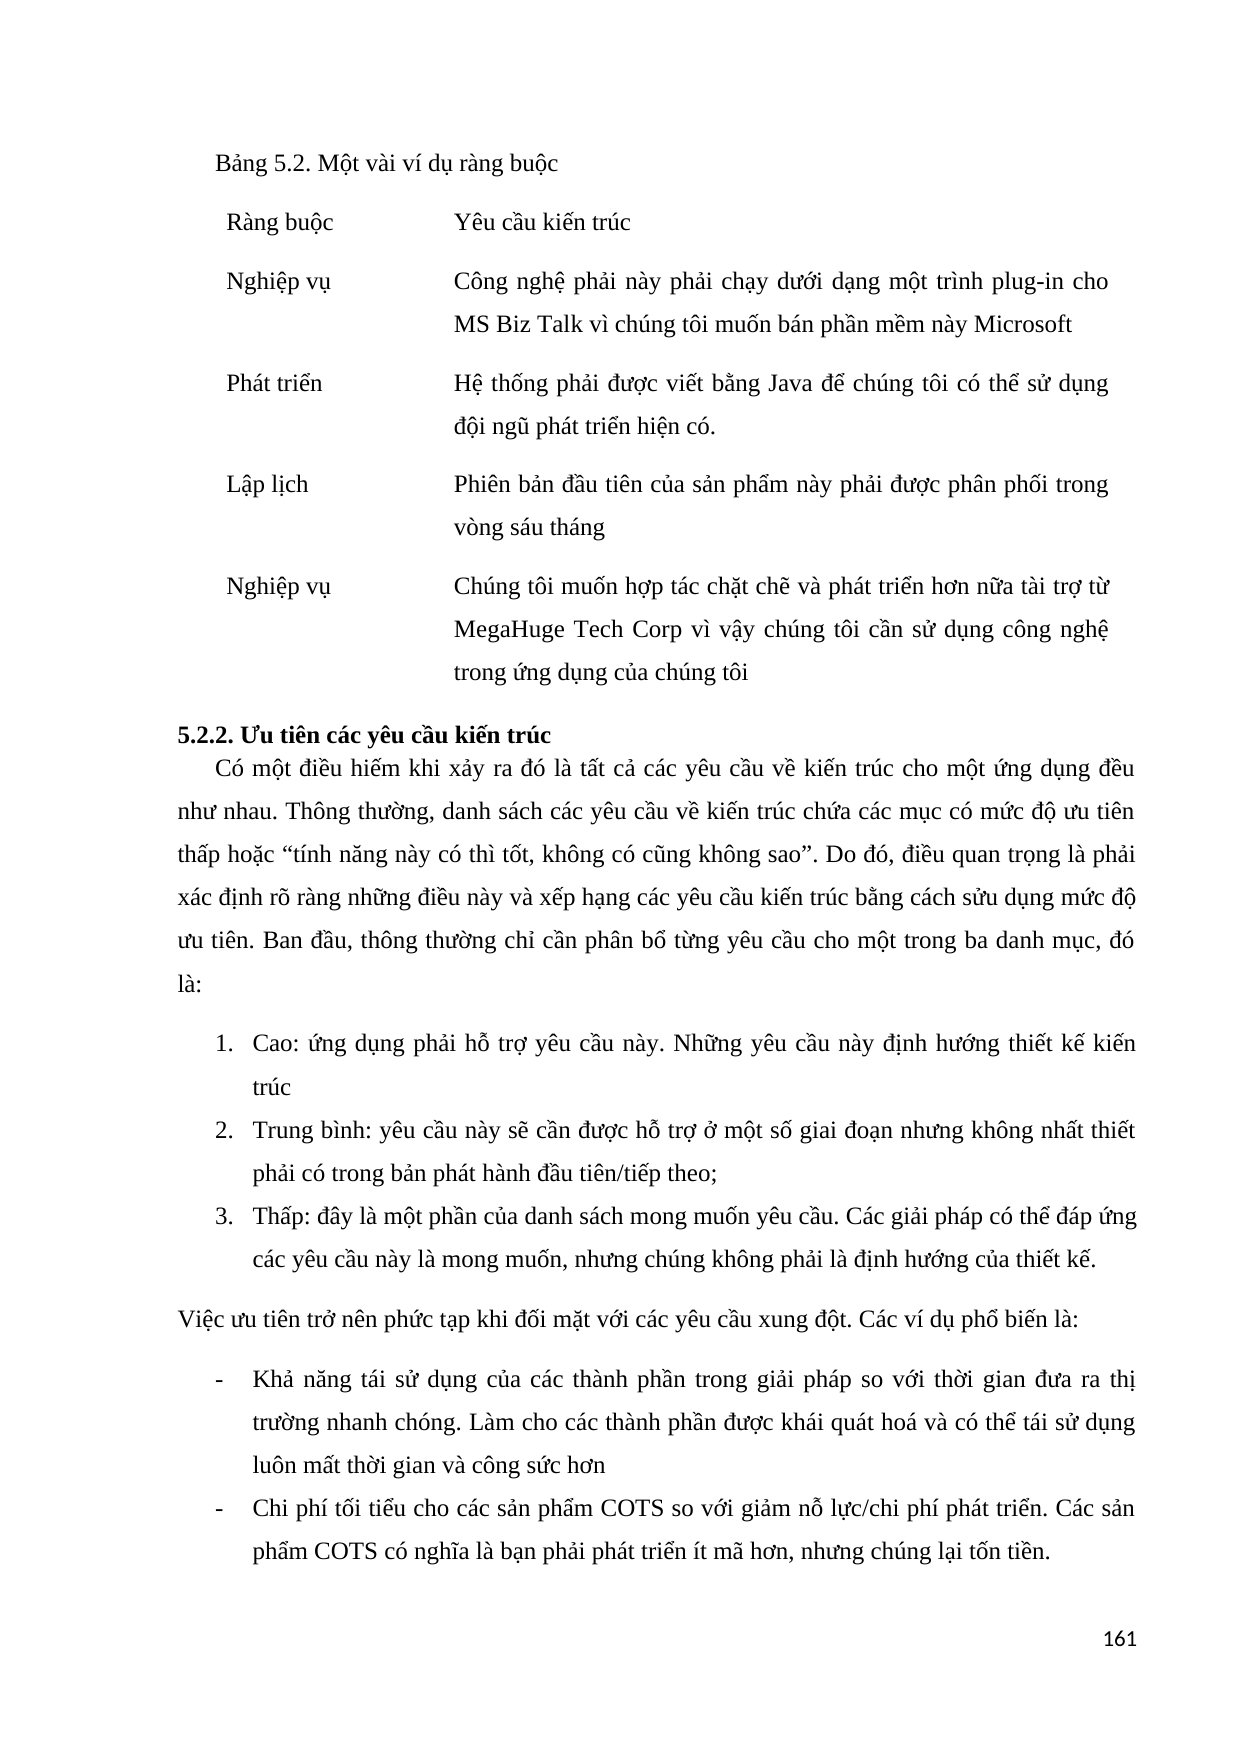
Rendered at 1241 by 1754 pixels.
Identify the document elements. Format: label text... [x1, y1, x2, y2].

list Chi phí tối tiểu cho các sản phẩm COTS so với giảm nỗ lực/chi phí phát triển. Các sản phẩm COTS có nghĩa là bạn phải phát triển ít mã hơn, nhưng chúng lại tốn tiền. [215, 1493, 1137, 1565]
list Cao: ứng dụng phải hỗ trợ yêu cầu này. Những yêu cầu này định hướng thiết kế kiến trúc [215, 1028, 1137, 1100]
table_cell Nghiệp vụ [215, 571, 442, 716]
list Trung bình: yêu cầu này sẽ cần được hỗ trợ ở một số giai đoạn nhưng không nhất thiết phải có trong bản phát hành đầu tiên/tiếp theo; [215, 1115, 1137, 1187]
table_header Ràng buộc [215, 208, 442, 266]
table_cell Nghiệp vụ [215, 266, 442, 368]
table_cell Phát triển [215, 368, 442, 469]
table_header Yêu cầu kiến trúc [443, 208, 1121, 266]
text Bảng 5.2. Một vài ví dụ ràng buộc [215, 148, 1137, 176]
text Có một điều hiếm khi xảy ra đó là tất cả các yêu cầu về kiến trúc cho một ứng dụng đều như nhau. Thông thường, danh sách các yêu cầu về kiến trúc chứa các mục có mức độ ưu tiên thấp hoặc “tính năng này có thì tốt, không có cũng không sao”. Do đó, điều quan trọng là phải xác định rõ ràng những điều này và xếp hạng các yêu cầu kiến trúc bằng cách sửu dụng mức độ ưu tiên. Ban đầu, thông thường chỉ cần phân bổ từng yêu cầu cho một trong ba danh mục, đó là: [177, 753, 1137, 997]
table_cell Hệ thống phải được viết bằng Java để chúng tôi có thể sử dụng đội ngũ phát triển hiện có. [443, 368, 1121, 469]
table_cell Công nghệ phải này phải chạy dưới dạng một trình plug-in cho MS Biz Talk vì chúng tôi muốn bán phần mềm này Microsoft [443, 266, 1121, 368]
text Việc ưu tiên trở nên phức tạp khi đối mặt với các yêu cầu xung đột. Các ví dụ phổ biến là: [177, 1304, 1137, 1333]
subtitle 5.2.2. Ưu tiên các yêu cầu kiến trúc [177, 720, 1137, 749]
table_cell Phiên bản đầu tiên của sản phẩm này phải được phân phối trong vòng sáu tháng [443, 469, 1121, 571]
table_cell Chúng tôi muốn hợp tác chặt chẽ và phát triển hơn nữa tài trợ từ MegaHuge Tech Corp vì vậy chúng tôi cần sử dụng công nghệ trong ứng dụng của chúng tôi [443, 571, 1121, 716]
table_cell Lập lịch [215, 469, 442, 571]
list Thấp: đây là một phần của danh sách mong muốn yêu cầu. Các giải pháp có thể đáp ứng các yêu cầu này là mong muốn, nhưng chúng không phải là định hướng của thiết kế. [215, 1201, 1137, 1273]
list Khả năng tái sử dụng của các thành phần trong giải pháp so với thời gian đưa ra thị trường nhanh chóng. Làm cho các thành phần được khái quát hoá và có thể tái sử dụng luôn mất thời gian và công sức hơn [215, 1364, 1137, 1479]
